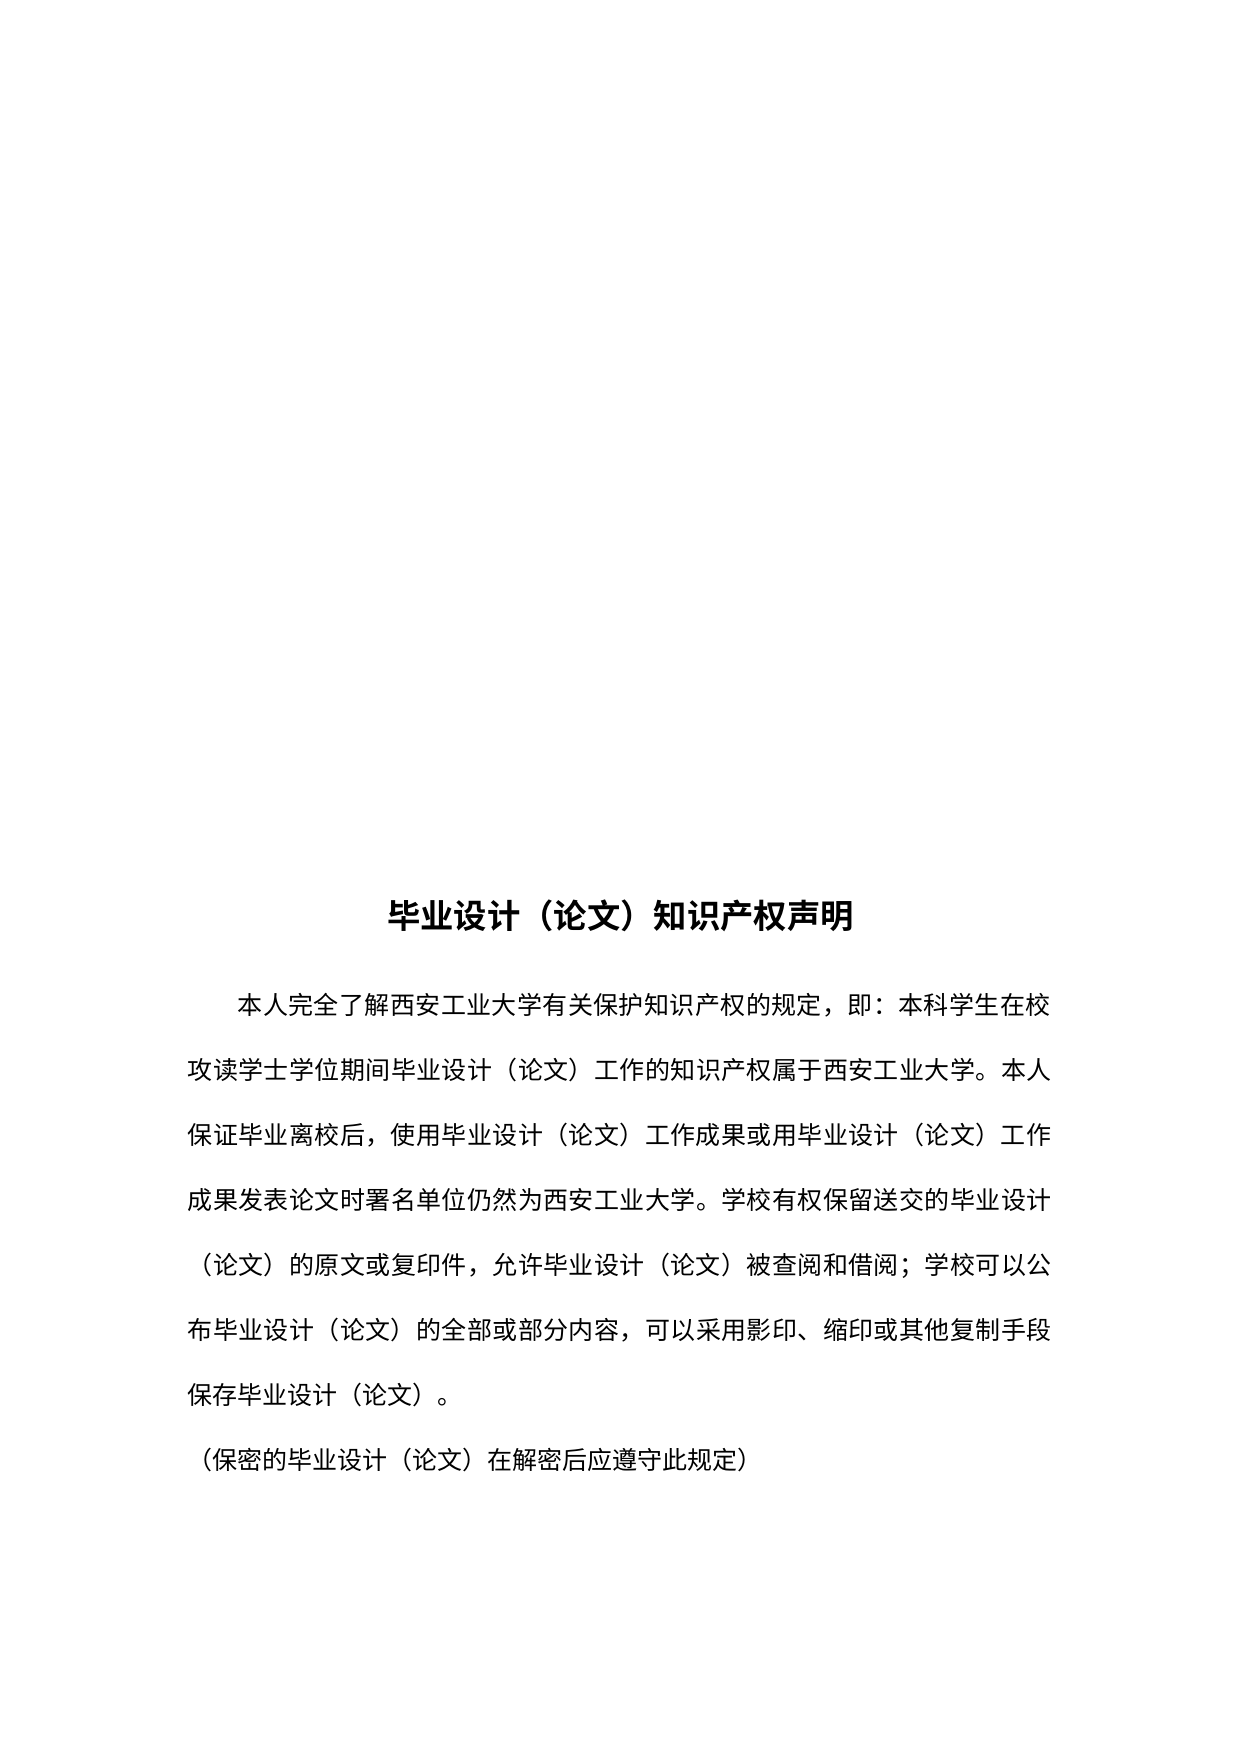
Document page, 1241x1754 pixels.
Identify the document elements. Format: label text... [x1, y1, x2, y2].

text （保密的毕业设计（论文）在解密后应遵守此规定） [187, 1426, 1053, 1491]
text 毕业设计（论文）知识产权声明 [187, 882, 1053, 947]
text 本人完全了解西安工业大学有关保护知识产权的规定，即：本科学生在校攻读学士学位期间毕业设计（论文）工作的知识产权属于西安工业大学。本人保证毕业离校后，使用毕业设计（论文）工作成果或用毕业设计（论文）工作成果发表论文时署名单位仍然为西安工业大学。学校有权保留送交的毕业设计（论文）的原文或复印件，允许毕业设计（论文）被查阅和借阅；学校可以公布毕业设计（论文）的全部或部分内容，可以采用影印、缩印或其他复制手段保存毕业设计（论文）。 [187, 971, 1053, 1426]
